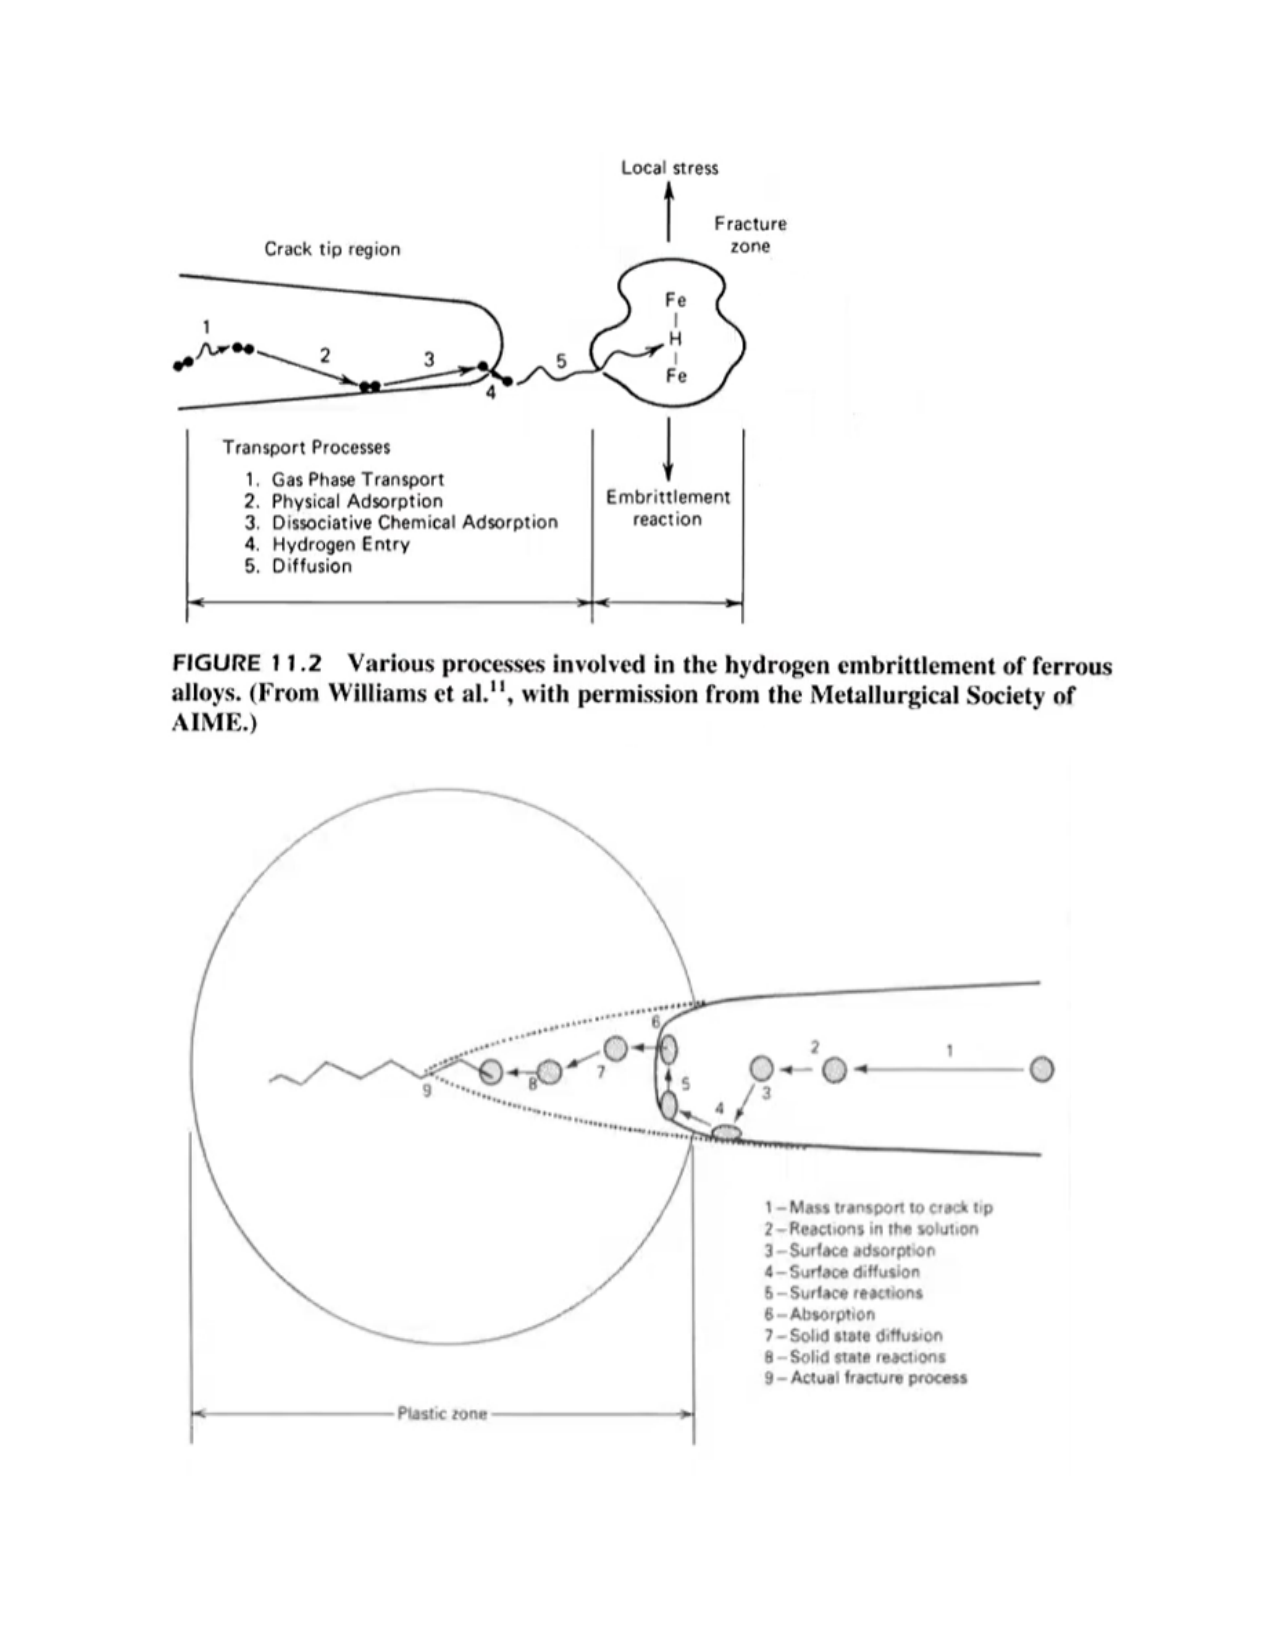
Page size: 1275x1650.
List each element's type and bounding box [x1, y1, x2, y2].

picture [150, 150, 1125, 752]
picture [150, 756, 1072, 1476]
